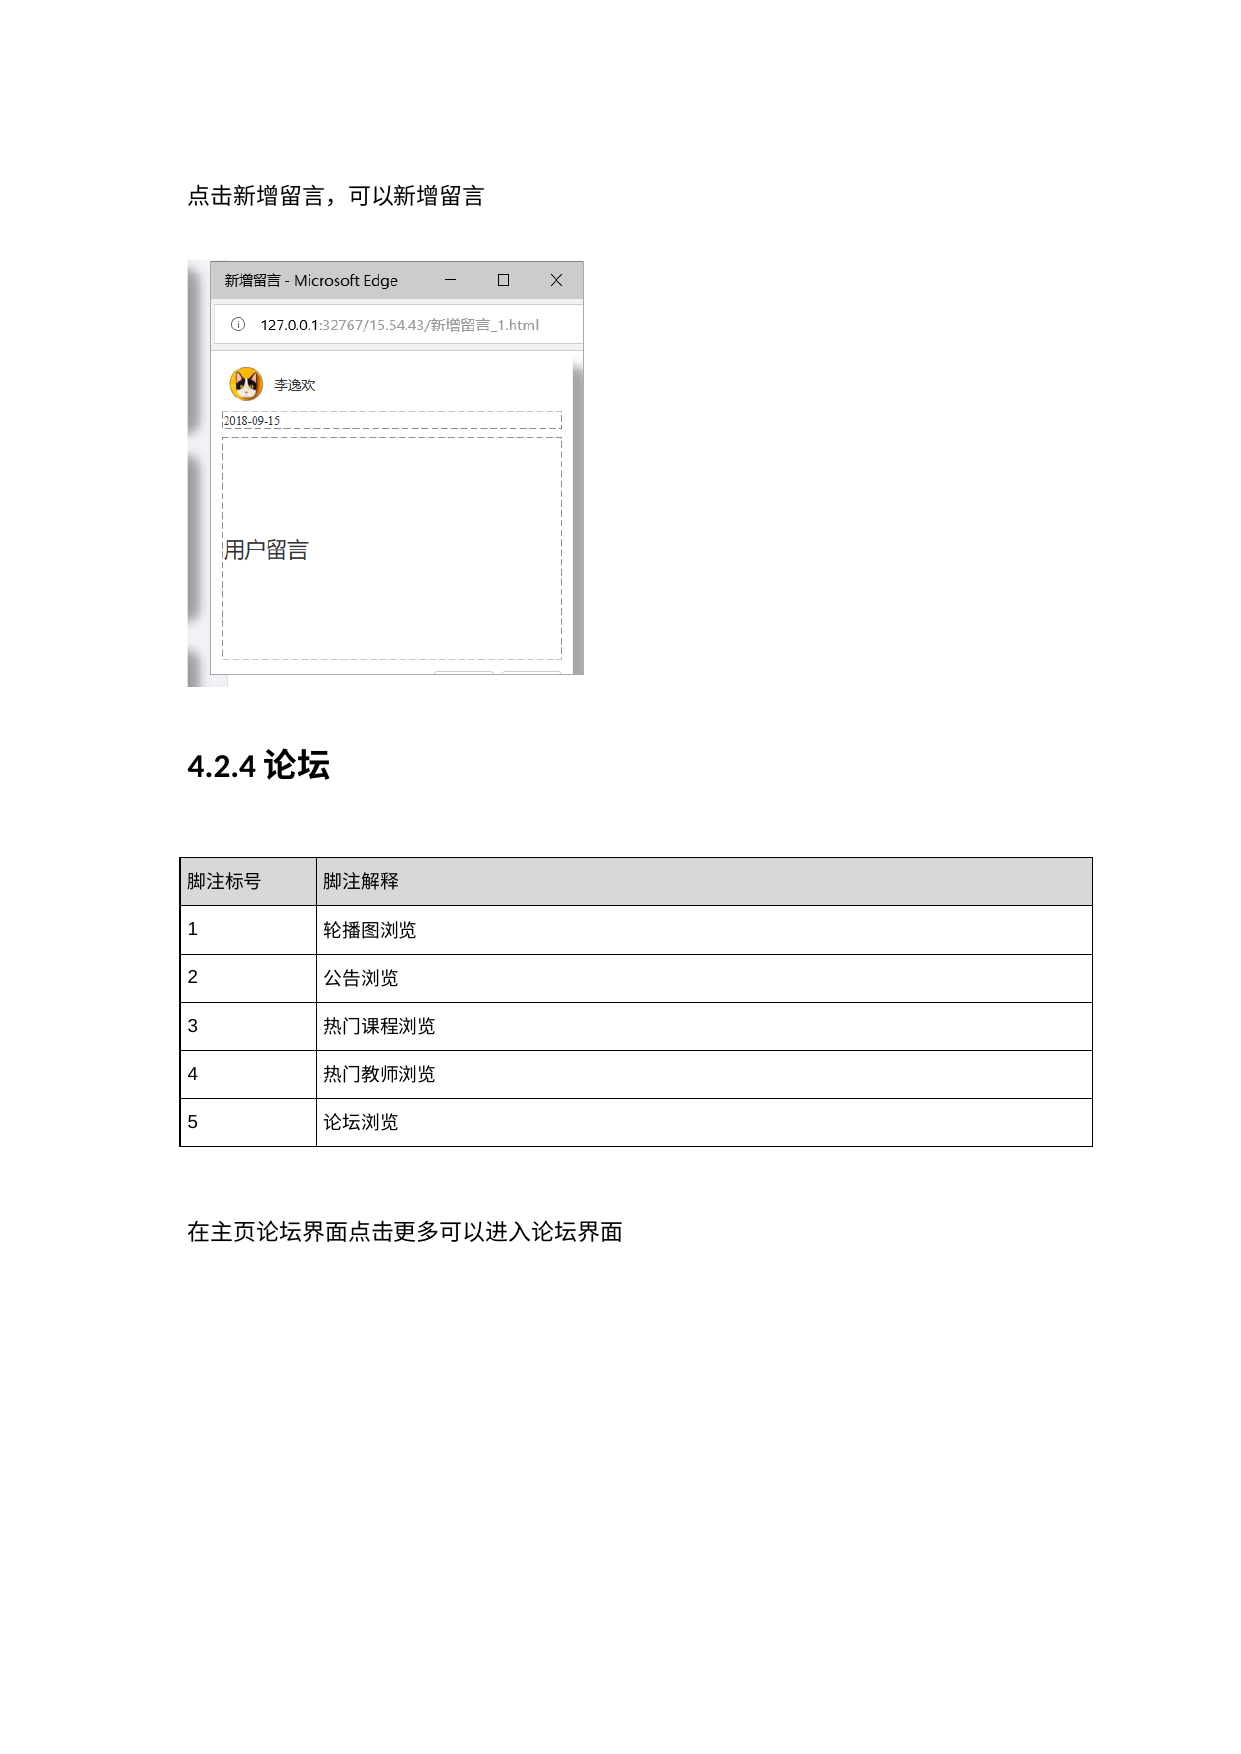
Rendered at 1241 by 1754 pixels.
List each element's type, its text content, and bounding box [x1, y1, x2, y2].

table_cell 1 [181, 906, 316, 953]
table_cell 5 [181, 1099, 316, 1146]
table_cell 3 [181, 1003, 316, 1050]
table_cell 轮播图浏览 [317, 906, 1092, 953]
text 点击新增留言，可以新增留言 [187, 162, 1053, 227]
table_cell 论坛浏览 [317, 1099, 1092, 1146]
subtitle 4.2.4 论坛 [187, 731, 1053, 796]
table_header 脚注标号 [181, 858, 316, 905]
table_cell 热门课程浏览 [317, 1003, 1092, 1050]
table_cell 2 [181, 955, 316, 1002]
table_cell 热门教师浏览 [317, 1051, 1092, 1098]
table_header 脚注解释 [317, 858, 1092, 905]
table_cell 4 [181, 1051, 316, 1098]
picture [187, 260, 610, 687]
table_cell 公告浏览 [317, 955, 1092, 1002]
text 在主页论坛界面点击更多可以进入论坛界面 [187, 1198, 1053, 1263]
